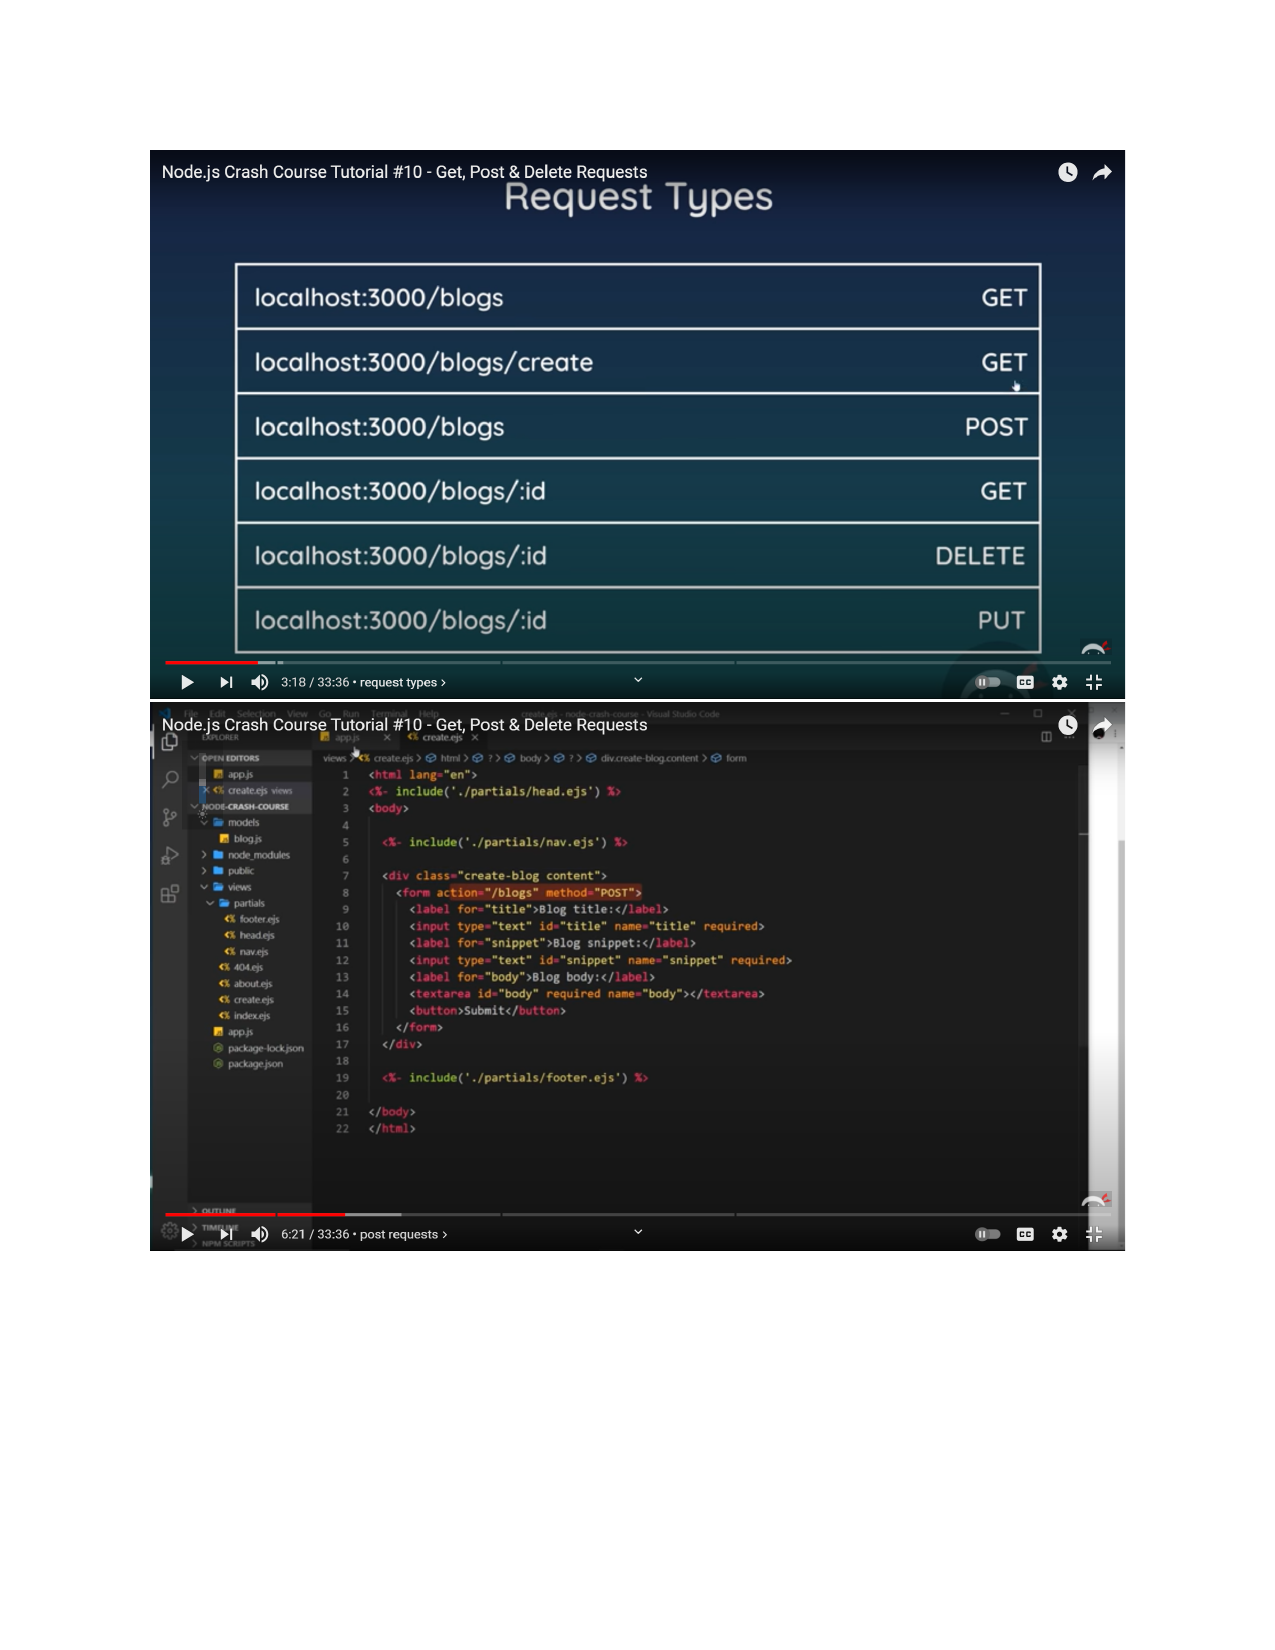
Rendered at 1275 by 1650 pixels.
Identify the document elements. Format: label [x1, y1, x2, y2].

picture [150, 150, 1125, 699]
picture [150, 702, 1125, 1251]
